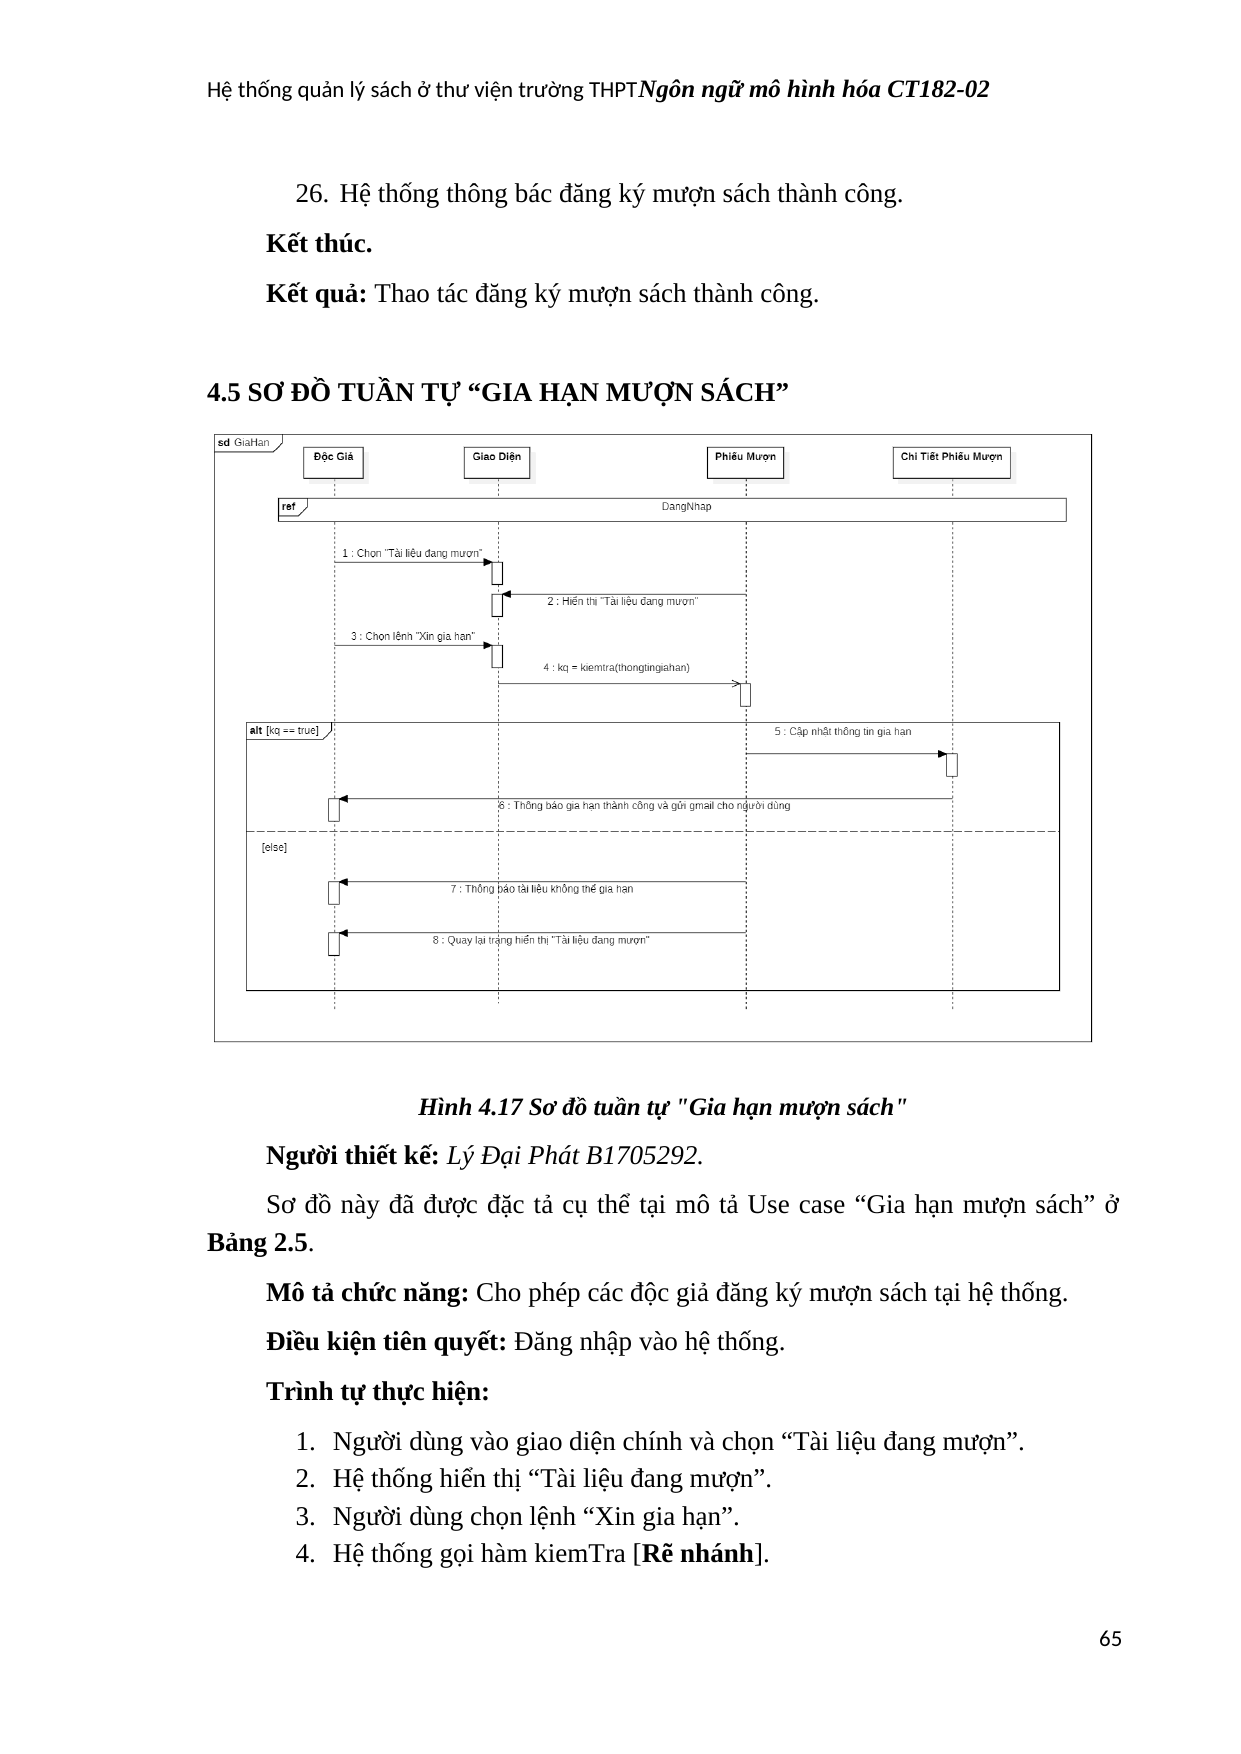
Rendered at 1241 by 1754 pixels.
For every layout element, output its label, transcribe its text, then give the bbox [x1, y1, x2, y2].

text Sơ đồ này đã được đặc tả cụ thể tại mô tả Use case “Gia hạn mượn sách” ở Bảng 2.5. [207, 1189, 1122, 1257]
list Người dùng chọn lệnh “Xin gia hạn”. [295, 1500, 1122, 1531]
text Người thiết kế: Lý Đại Phát B1705292. [207, 1139, 1122, 1170]
list Hệ thống hiển thị “Tài liệu đang mượn”. [295, 1462, 1122, 1493]
text Trình tự thực hiện: [207, 1375, 1122, 1406]
text Mô tả chức năng: Cho phép các độc giả đăng ký mượn sách tại hệ thống. [207, 1276, 1122, 1307]
text Điều kiện tiên quyết: Đăng nhập vào hệ thống. [207, 1326, 1122, 1357]
text Hình . Sơ đồ tuần tự "Gia hạn mượn sách" [207, 1092, 1122, 1121]
list Hệ thống gọi hàm kiemTra [Rẽ nhánh]. [295, 1537, 1122, 1568]
text Kết thúc. [266, 227, 1122, 258]
list Người dùng vào giao diện chính và chọn “Tài liệu đang mượn”. [295, 1425, 1122, 1456]
subtitle SƠ ĐỒ TUẦN TỰ “GIA HẠN MƯỢN SÁCH” [207, 376, 1122, 407]
picture [206, 426, 1123, 1073]
text Kết quả: Thao tác đăng ký mượn sách thành công. [266, 277, 1122, 308]
list Hệ thống thông bác đăng ký mượn sách thành công. [295, 177, 1122, 208]
